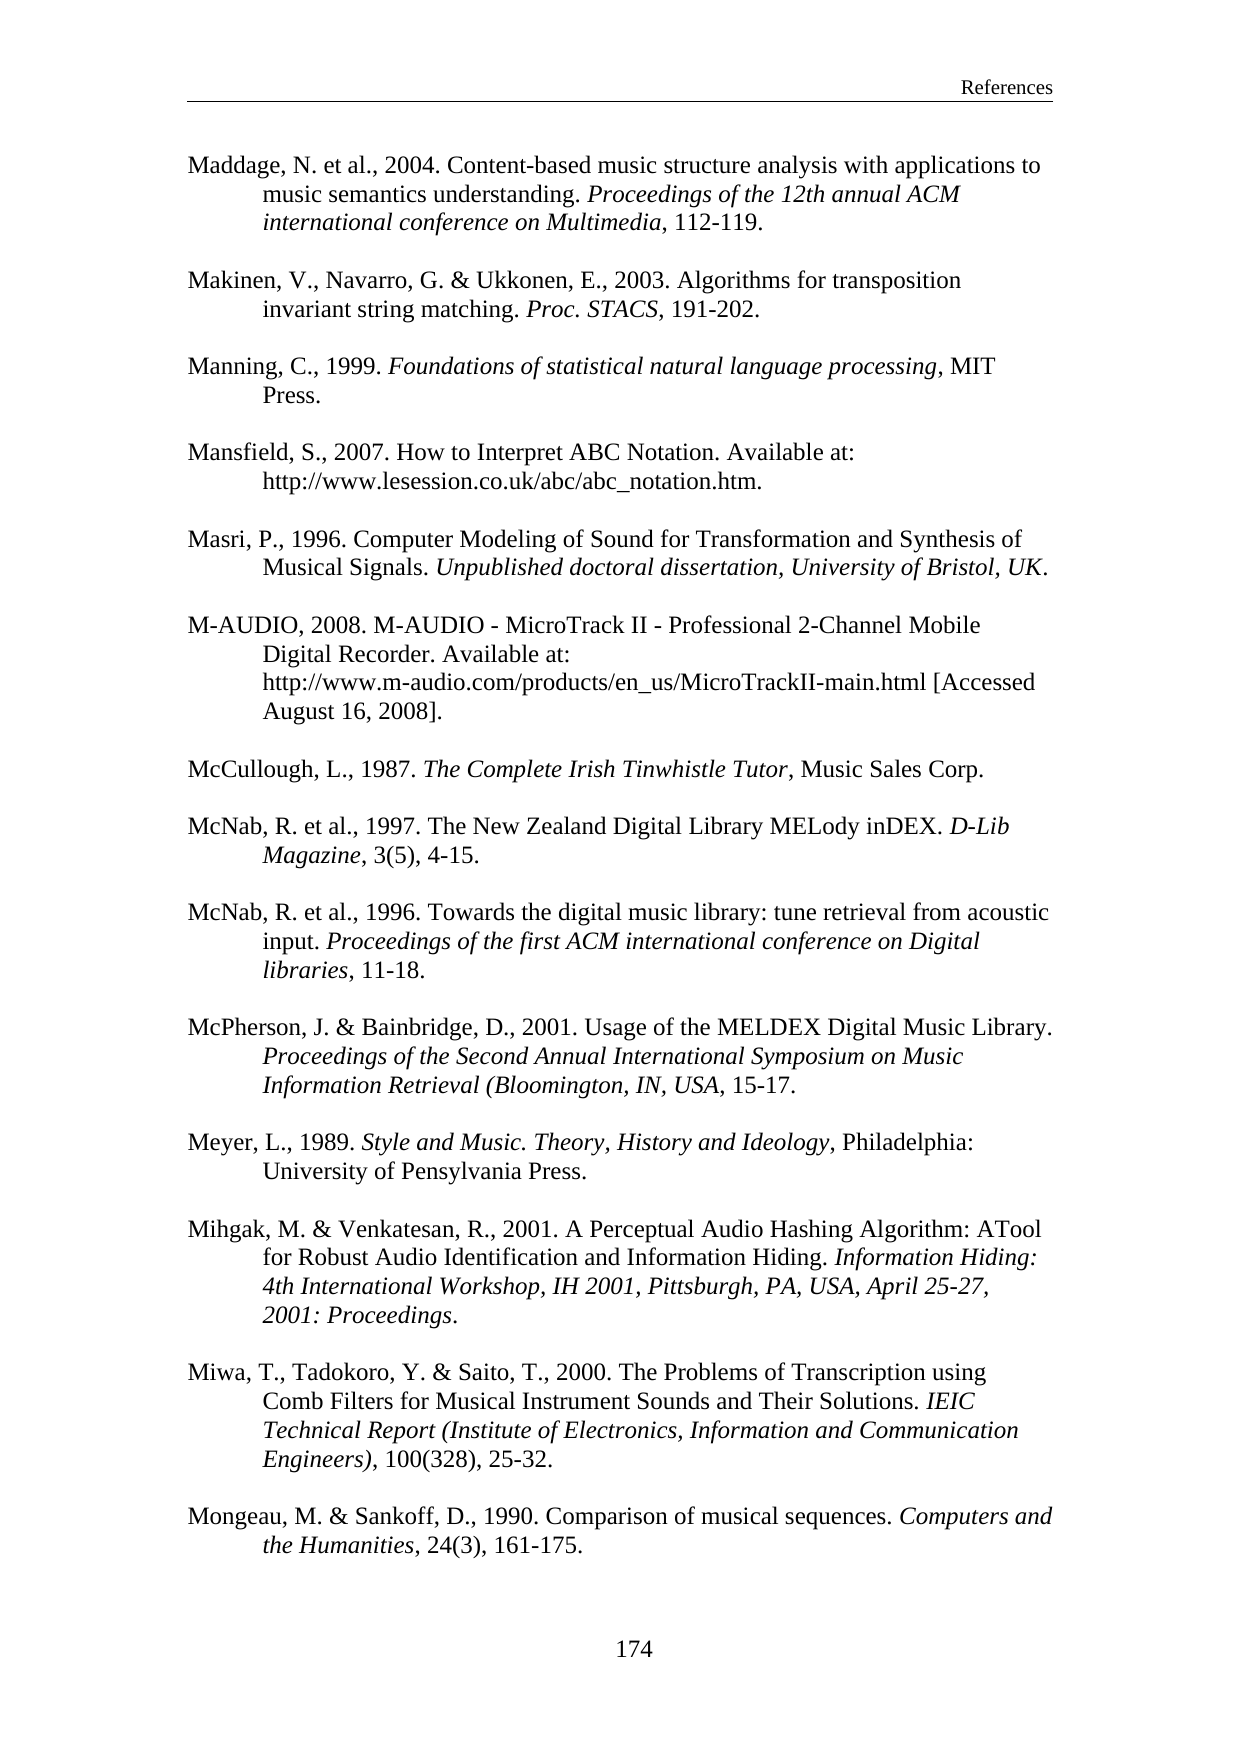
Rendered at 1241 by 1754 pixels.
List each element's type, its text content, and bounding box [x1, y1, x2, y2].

text Mansfield, S., 2007. How to Interpret ABC Notation. Available at: http://www.lesession.co.uk/abc/abc_notation.htm. [187, 437, 1053, 495]
text Miwa, T., Tadokoro, Y. & Saito, T., 2000. The Problems of Transcription using Comb Filters for Musical Instrument Sounds and Their Solutions. IEIC Technical Report (Institute of Electronics, Information and Communication Engineers), 100(328), 25-32. [187, 1357, 1053, 1472]
text Manning, C., 1999. Foundations of statistical natural language processing, MIT Press. [187, 351, 1053, 409]
text Maddage, N. et al., 2004. Content-based music structure analysis with applications to music semantics understanding. Proceedings of the 12th annual ACM international conference on Multimedia, 112-119. [187, 150, 1053, 236]
text Mongeau, M. & Sankoff, D., 1990. Comparison of musical sequences. Computers and the Humanities, 24(3), 161-175. [187, 1501, 1053, 1559]
text Meyer, L., 1989. Style and Music. Theory, History and Ideology, Philadelphia: University of Pensylvania Press. [187, 1127, 1053, 1185]
text M-AUDIO, 2008. M-AUDIO - MicroTrack II - Professional 2-Channel Mobile Digital Recorder. Available at: http://www.m-audio.com/products/en_us/MicroTrackII-main.html [Accessed August 16, 2008]. [187, 610, 1053, 725]
text McNab, R. et al., 1997. The New Zealand Digital Library MELody inDEX. D-Lib Magazine, 3(5), 4-15. [187, 811, 1053, 869]
text McCullough, L., 1987. The Complete Irish Tinwhistle Tutor, Music Sales Corp. [187, 754, 1053, 782]
text McNab, R. et al., 1996. Towards the digital music library: tune retrieval from acoustic input. Proceedings of the first ACM international conference on Digital libraries, 11-18. [187, 897, 1053, 984]
text Masri, P., 1996. Computer Modeling of Sound for Transformation and Synthesis of Musical Signals. Unpublished doctoral dissertation, University of Bristol, UK. [187, 524, 1053, 581]
text McPherson, J. & Bainbridge, D., 2001. Usage of the MELDEX Digital Music Library. Proceedings of the Second Annual International Symposium on Music Information Retrieval (Bloomington, IN, USA, 15-17. [187, 1012, 1053, 1099]
text Mihgak, M. & Venkatesan, R., 2001. A Perceptual Audio Hashing Algorithm: ATool for Robust Audio Identification and Information Hiding. Information Hiding: 4th International Workshop, IH 2001, Pittsburgh, PA, USA, April 25-27, 2001: Proceedings. [187, 1214, 1053, 1329]
text Makinen, V., Navarro, G. & Ukkonen, E., 2003. Algorithms for transposition invariant string matching. Proc. STACS, 191-202. [187, 265, 1053, 322]
